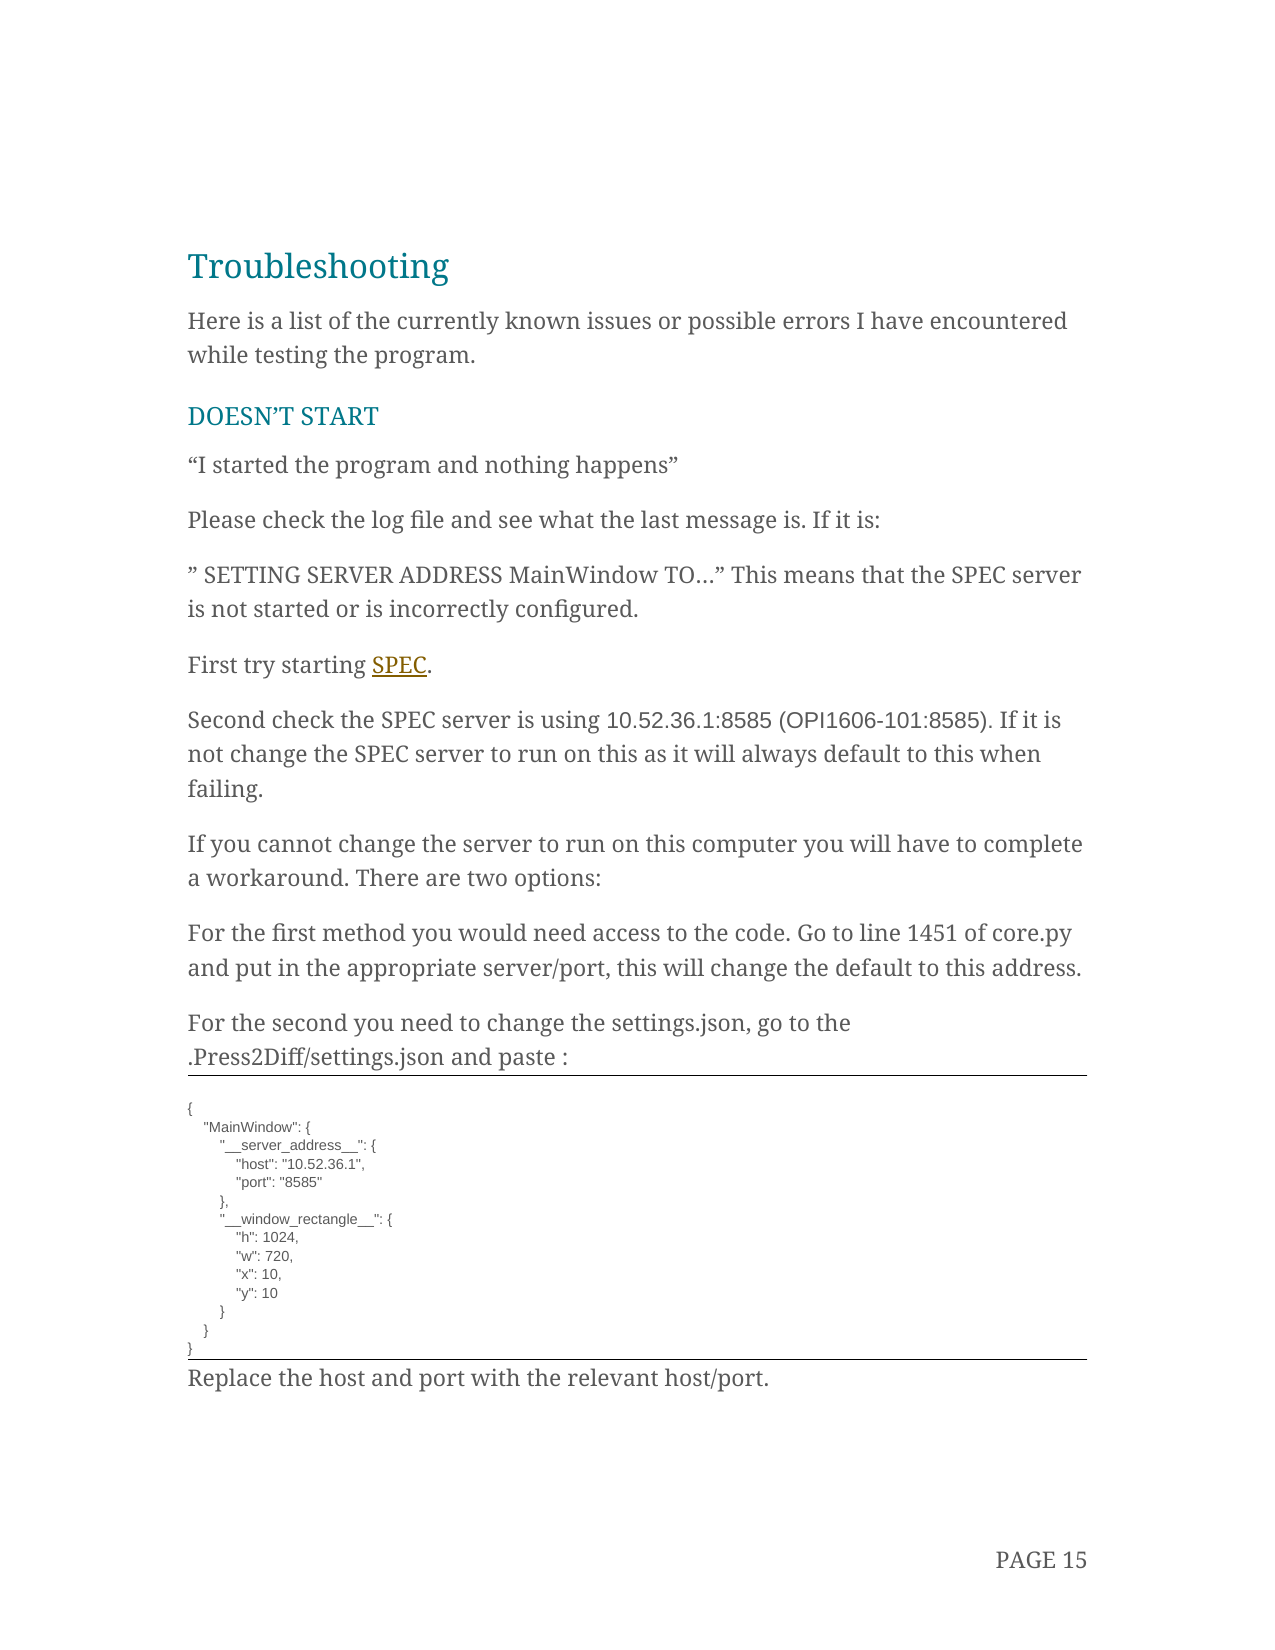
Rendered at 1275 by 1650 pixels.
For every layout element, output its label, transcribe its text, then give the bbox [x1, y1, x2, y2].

text If you cannot change the server to run on this computer you will have to complete a workaround. There are two options: [187, 828, 1087, 893]
text ” SETTING SERVER ADDRESS MainWindow TO…” This means that the SPEC server is not started or is incorrectly configured. [187, 559, 1087, 624]
text For the second you need to change the settings.json, go to the .Press2Diff/settings.json and paste : [187, 1007, 1087, 1076]
text Replace the host and port with the relevant host/port. [187, 1362, 1087, 1393]
text For the first method you would need access to the code. Go to line 1451 of core.py and put in the appropriate server/port, this will change the default to this address. [187, 917, 1087, 983]
text "y": 10 [187, 1284, 1087, 1301]
text Second check the SPEC server is using 10.52.36.1:8585 (OPI1606-101:8585). If it is not change the SPEC server to run on this as it will always default to this when failing. [187, 704, 1087, 804]
text "__window_rectangle__": { [187, 1211, 1087, 1227]
text "h": 1024, [187, 1229, 1087, 1246]
text “I started the program and nothing happens” [187, 448, 1087, 480]
text }, [187, 1192, 1087, 1209]
text Here is a list of the currently known issues or possible errors I have encountered while testing the program. [187, 305, 1087, 371]
text Please check the log file and see what the last message is. If it is: [187, 504, 1087, 535]
text First try starting SPEC. [187, 648, 1087, 680]
text "x": 10, [187, 1266, 1087, 1283]
subtitle Troubleshooting [187, 242, 1087, 288]
text } [187, 1303, 1087, 1320]
text } [187, 1340, 1087, 1360]
text "host": "10.52.36.1", [187, 1155, 1087, 1172]
text "w": 720, [187, 1248, 1087, 1264]
text "MainWindow": { [187, 1118, 1087, 1135]
text { [187, 1100, 1087, 1117]
text } [187, 1321, 1087, 1338]
text "port": "8585" [187, 1174, 1087, 1191]
text "__server_address__": { [187, 1137, 1087, 1154]
subtitle Doesn’t Start [187, 399, 1087, 433]
